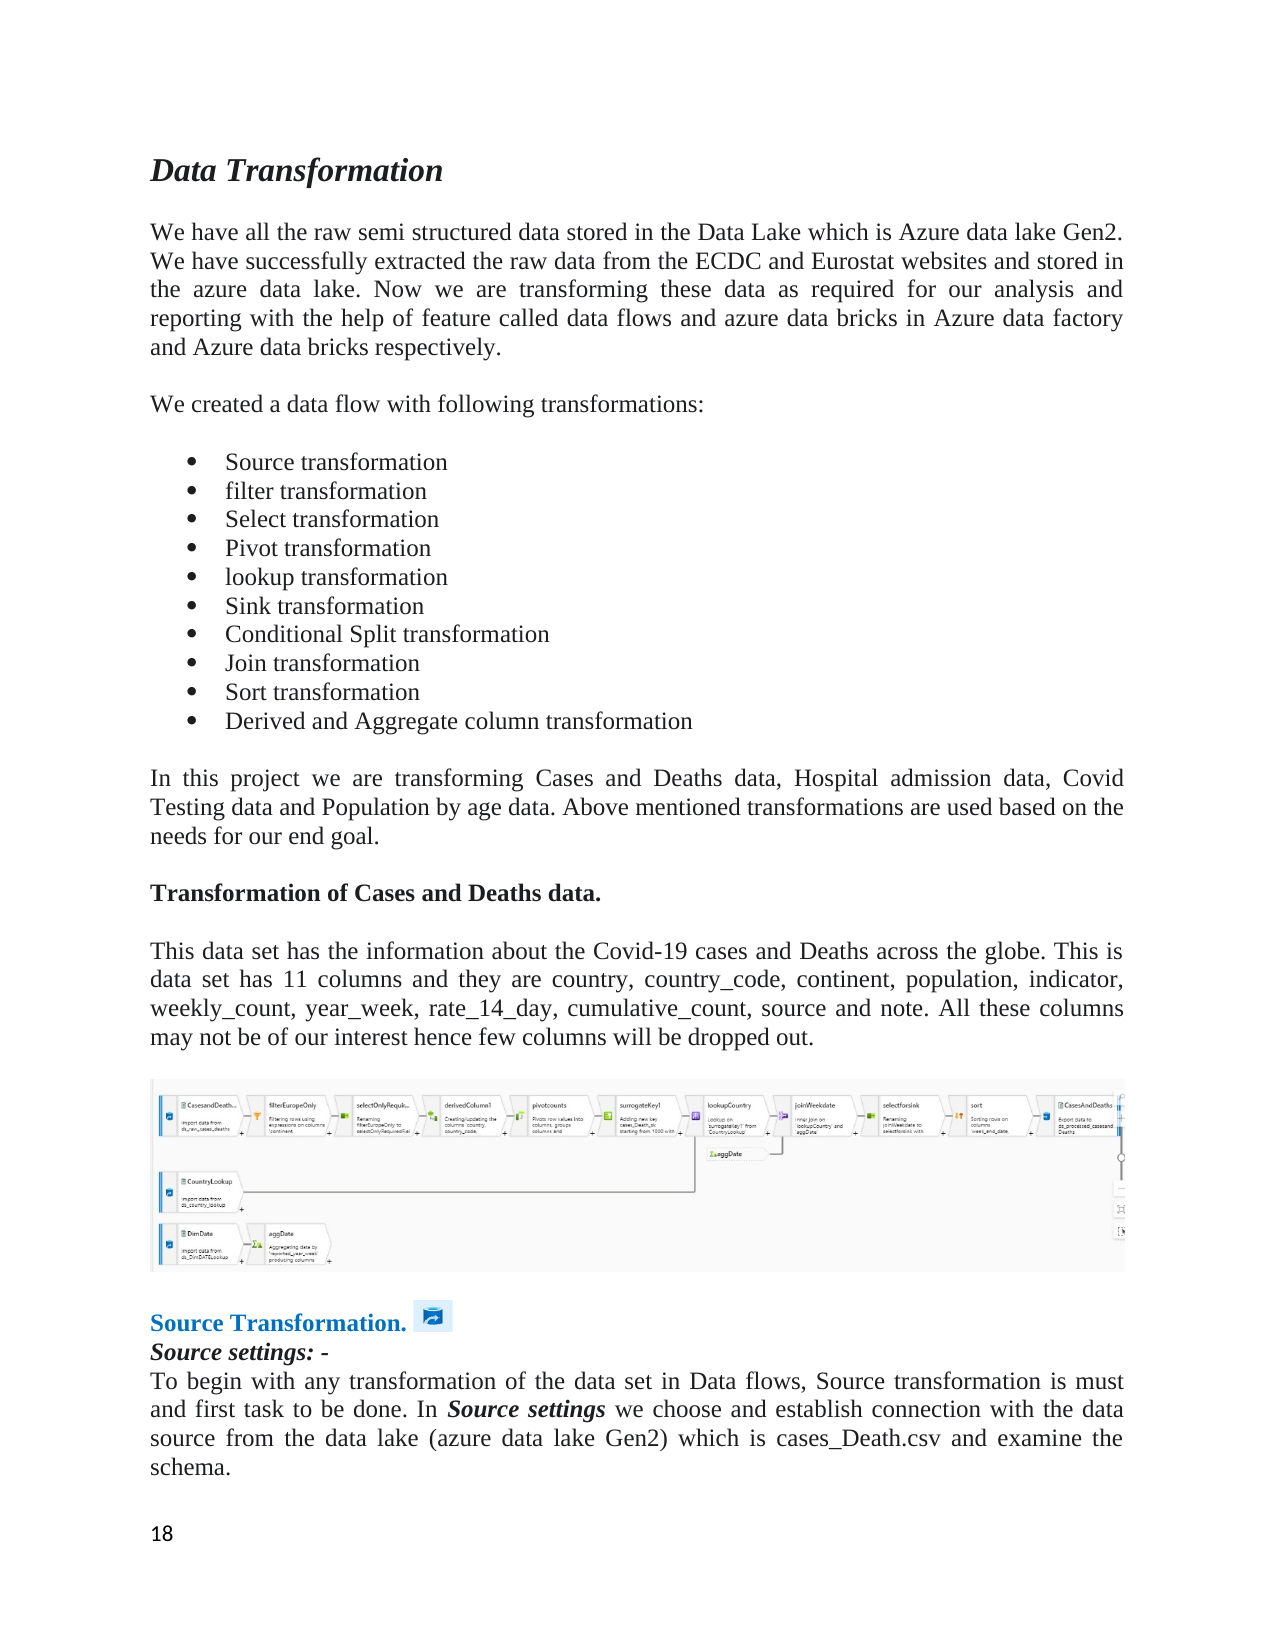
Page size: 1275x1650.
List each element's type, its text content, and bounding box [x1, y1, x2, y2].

list Conditional Split transformation [187, 619, 1125, 648]
text Source settings: - [150, 1337, 1125, 1366]
list Sort transformation [187, 677, 1125, 706]
list Join transformation [187, 648, 1125, 677]
picture [150, 1079, 1125, 1272]
list Pivot transformation [187, 533, 1125, 562]
text To begin with any transformation of the data set in Data flows, Source transformation is must and first task to be done. In Source settings we choose and establish connection with the data source from the data lake (azure data lake Gen2) which is cases_Death.csv and examine the schema. [150, 1366, 1125, 1481]
text This data set has the information about the Covid-19 cases and Deaths across the globe. This is data set has 11 columns and they are country, country_code, continent, population, indicator, weekly_count, year_week, rate_14_day, cumulative_count, source and note. All these columns may not be of our interest hence few columns will be dropped out. [150, 936, 1125, 1051]
text Data Transformation [150, 150, 1125, 188]
text Source Transformation. [150, 1300, 1125, 1337]
list Source transformation [187, 447, 1125, 476]
list Sink transformation [187, 591, 1125, 619]
list filter transformation [187, 476, 1125, 504]
text We created a data flow with following transformations: [150, 389, 1125, 418]
text We have all the raw semi structured data stored in the Data Lake which is Azure data lake Gen2. We have successfully extracted the raw data from the ECDC and Eurostat websites and stored in the azure data lake. Now we are transforming these data as required for our analysis and reporting with the help of feature called data flows and azure data bricks in Azure data factory and Azure data bricks respectively. [150, 217, 1125, 361]
text In this project we are transforming Cases and Deaths data, Hospital admission data, Covid Testing data and Population by age data. Above mentioned transformations are used based on the needs for our end goal. [150, 763, 1125, 849]
list Select transformation [187, 504, 1125, 533]
picture [413, 1300, 453, 1332]
text Transformation of Cases and Deaths data. [150, 878, 1125, 907]
list lookup transformation [187, 562, 1125, 591]
list Derived and Aggregate column transformation [187, 706, 1125, 734]
